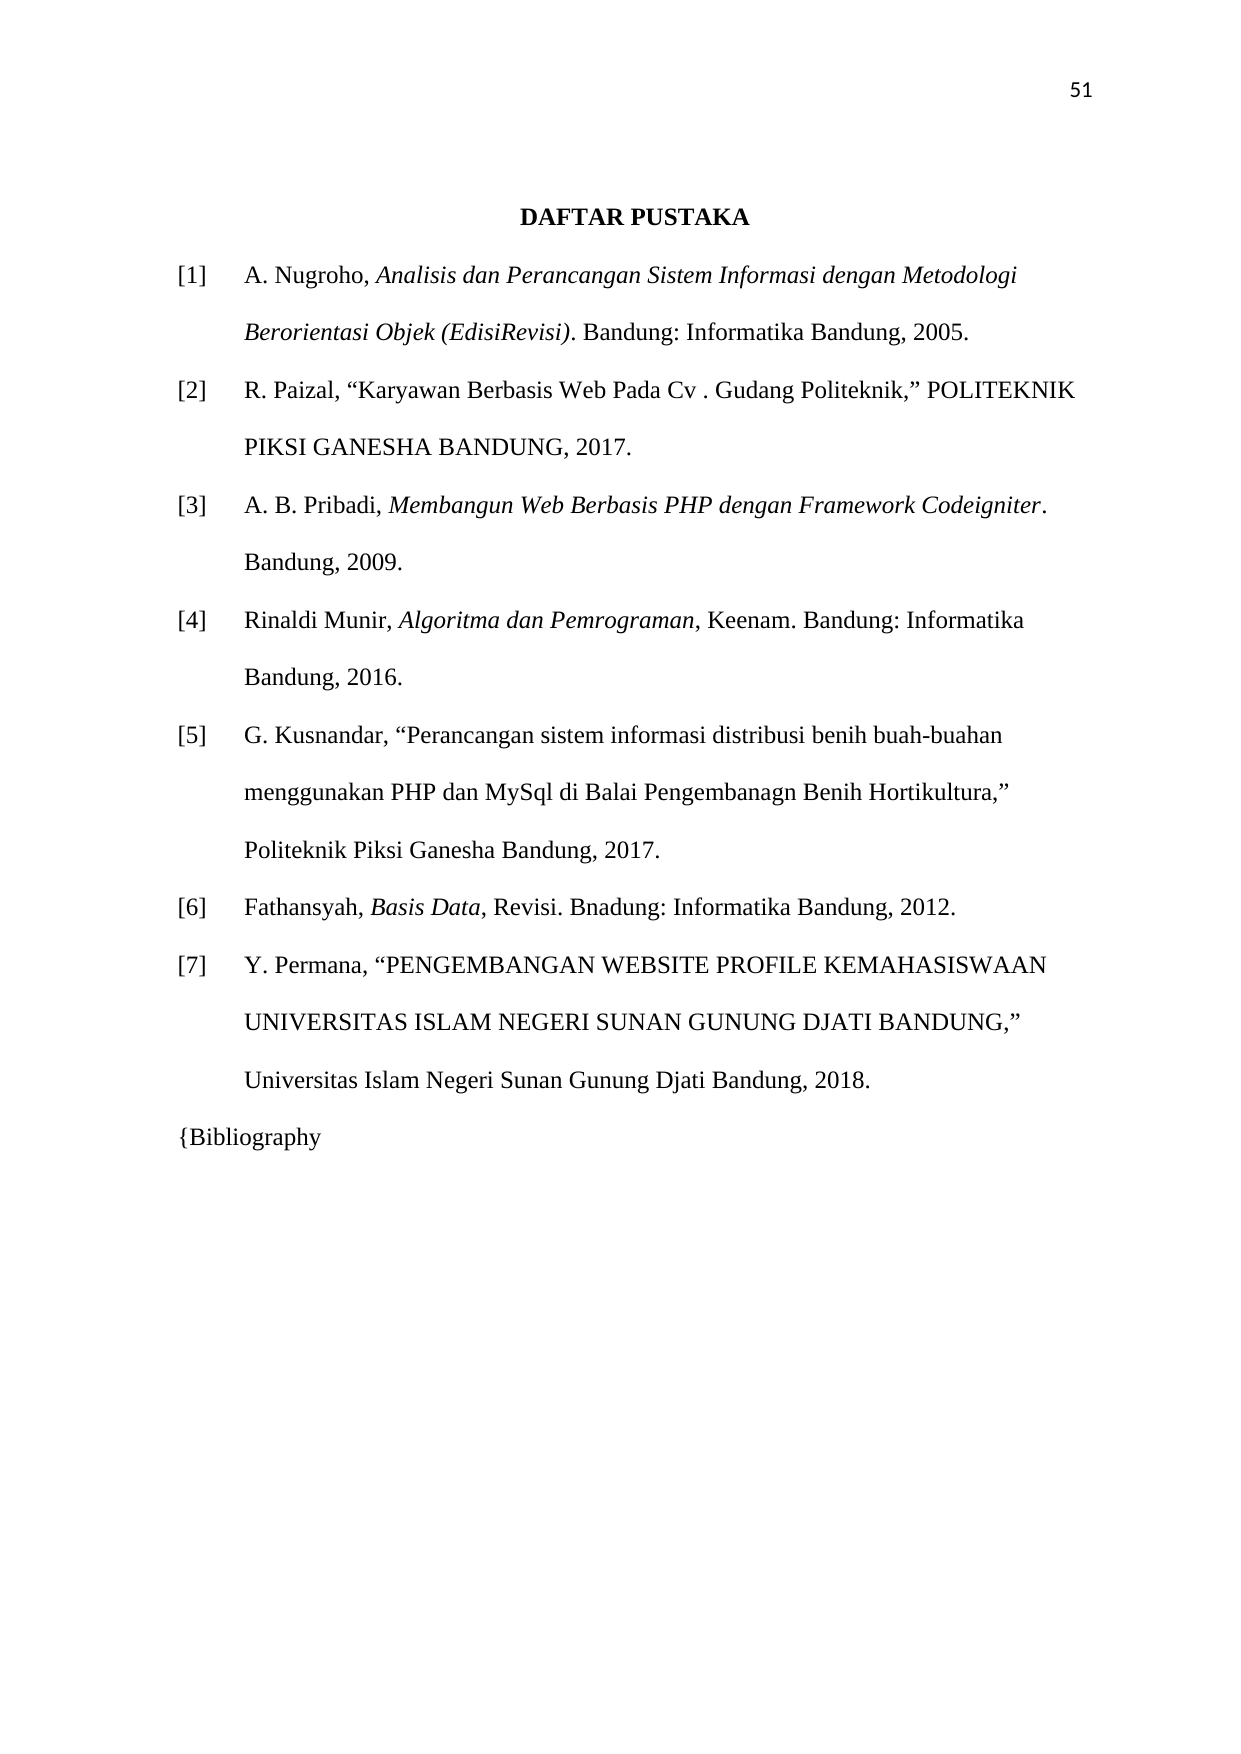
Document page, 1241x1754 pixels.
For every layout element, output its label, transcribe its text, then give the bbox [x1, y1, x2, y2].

text [4] Rinaldi Munir, Algoritma dan Pemrograman, Keenam. Bandung: Informatika Bandung, 2016. [177, 605, 1092, 691]
text [3] A. B. Pribadi, Membangun Web Berbasis PHP dengan Framework Codeigniter. Bandung, 2009. [177, 490, 1092, 576]
text [2] R. Paizal, “Karyawan Berbasis Web Pada Cv . Gudang Politeknik,” POLITEKNIK PIKSI GANESHA BANDUNG, 2017. [177, 375, 1092, 461]
text [1] A. Nugroho, Analisis dan Perancangan Sistem Informasi dengan Metodologi Berorientasi Objek (EdisiRevisi). Bandung: Informatika Bandung, 2005. [177, 260, 1092, 346]
text {Bibliography [177, 1122, 1092, 1151]
text [7] Y. Permana, “PENGEMBANGAN WEBSITE PROFILE KEMAHASISWAAN UNIVERSITAS ISLAM NEGERI SUNAN GUNUNG DJATI BANDUNG,” Universitas Islam Negeri Sunan Gunung Djati Bandung, 2018. [177, 950, 1092, 1093]
text [6] Fathansyah, Basis Data, Revisi. Bnadung: Informatika Bandung, 2012. [177, 892, 1092, 921]
subtitle DAFTAR PUSTAKA [177, 202, 1092, 231]
text [5] G. Kusnandar, “Perancangan sistem informasi distribusi benih buah-buahan menggunakan PHP dan MySql di Balai Pengembanagn Benih Hortikultura,” Politeknik Piksi Ganesha Bandung, 2017. [177, 720, 1092, 863]
